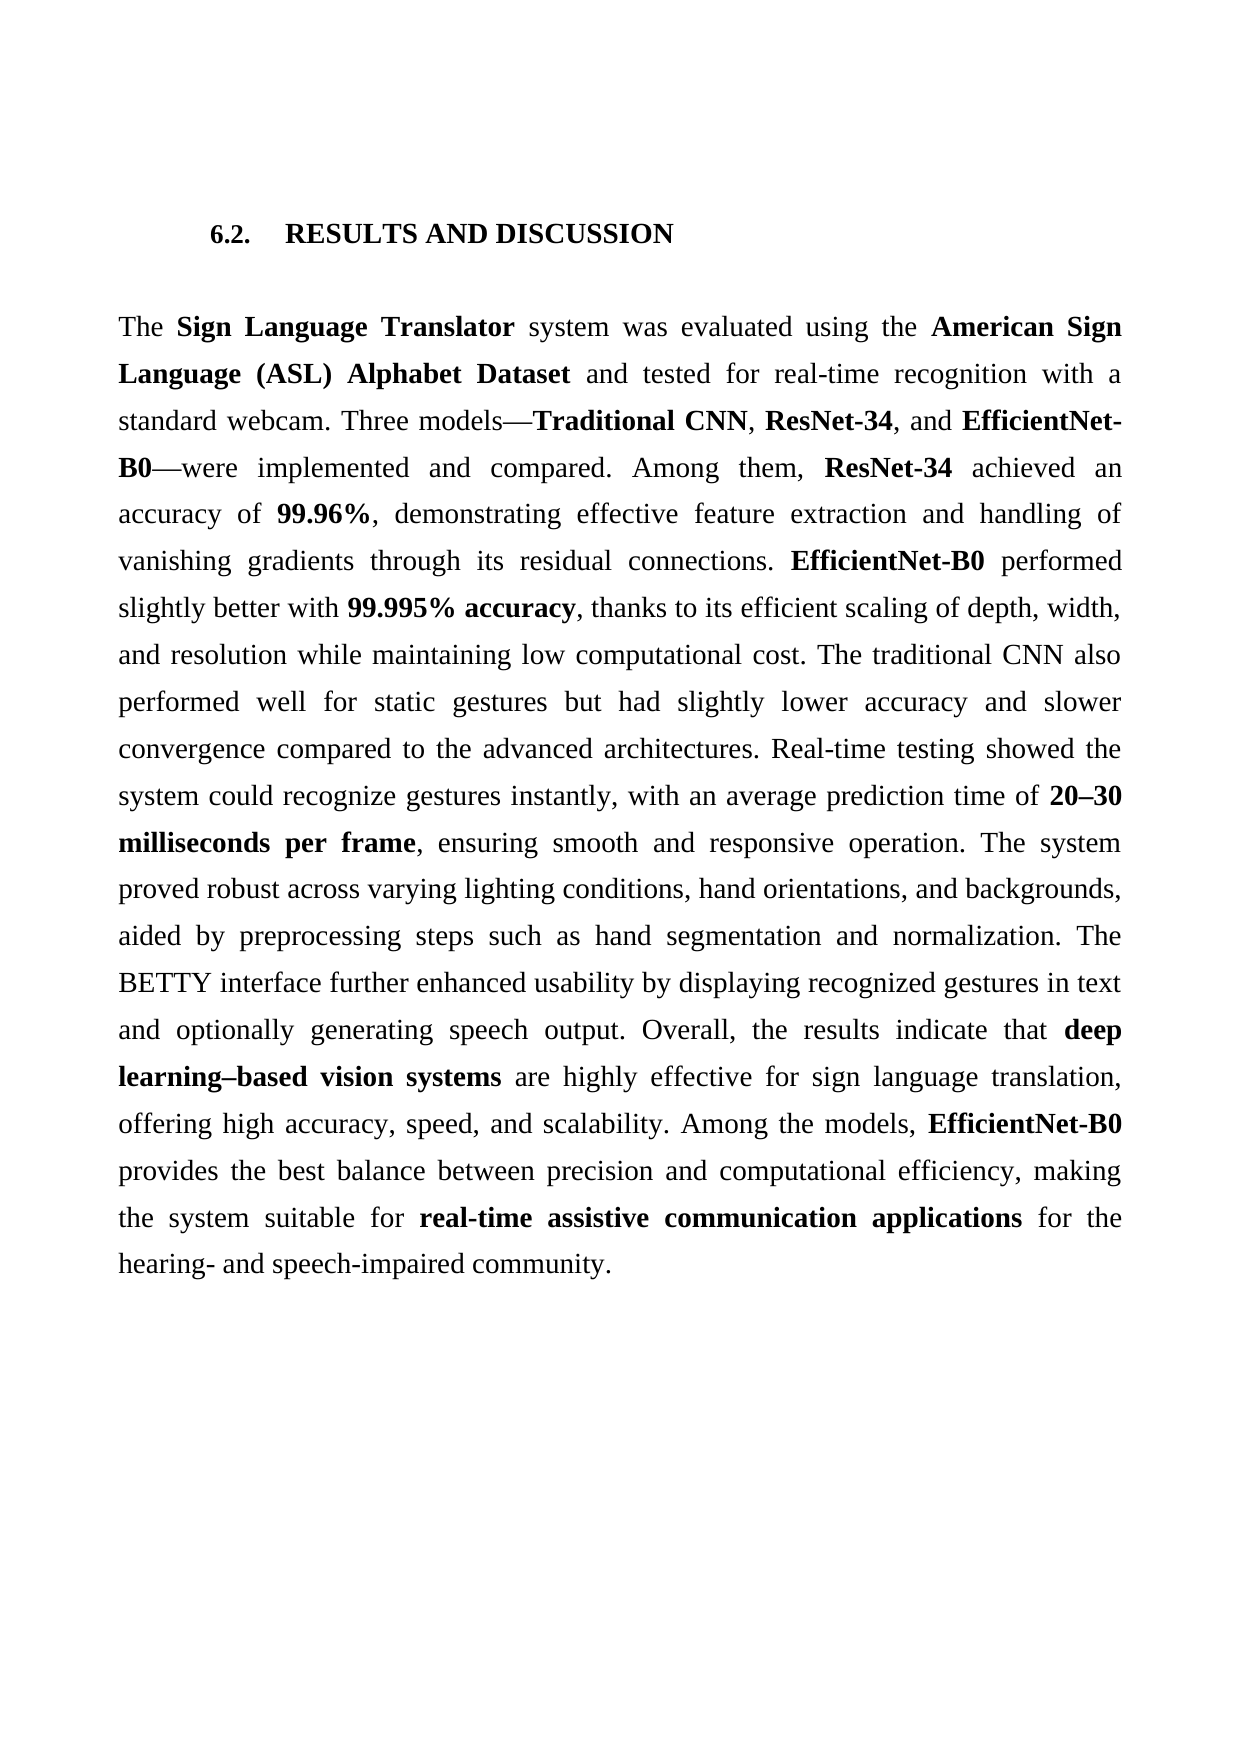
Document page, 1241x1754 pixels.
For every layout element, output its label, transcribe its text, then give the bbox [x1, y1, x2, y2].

text The Sign Language Translator system was evaluated using the American Sign Language (ASL) Alphabet Dataset and tested for real-time recognition with a standard webcam. Three models—Traditional CNN, ResNet-34, and EfficientNet-B0—were implemented and compared. Among them, ResNet-34 achieved an accuracy of 99.96%, demonstrating effective feature extraction and handling of vanishing gradients through its residual connections. EfficientNet-B0 performed slightly better with 99.995% accuracy, thanks to its efficient scaling of depth, width, and resolution while maintaining low computational cost. The traditional CNN also performed well for static gestures but had slightly lower accuracy and slower convergence compared to the advanced architectures. Real-time testing showed the system could recognize gestures instantly, with an average prediction time of 20–30 milliseconds per frame, ensuring smooth and responsive operation. The system proved robust across varying lighting conditions, hand orientations, and backgrounds, aided by preprocessing steps such as hand segmentation and normalization. The BETTY interface further enhanced usability by displaying recognized gestures in text and optionally generating speech output. Overall, the results indicate that deep learning–based vision systems are highly effective for sign language translation, offering high accuracy, speed, and scalability. Among the models, EfficientNet-B0 provides the best balance between precision and computational efficiency, making the system suitable for real-time assistive communication applications for the hearing- and speech-impaired community. [118, 309, 1122, 1280]
subtitle RESULTS AND DISCUSSION [210, 216, 1122, 250]
